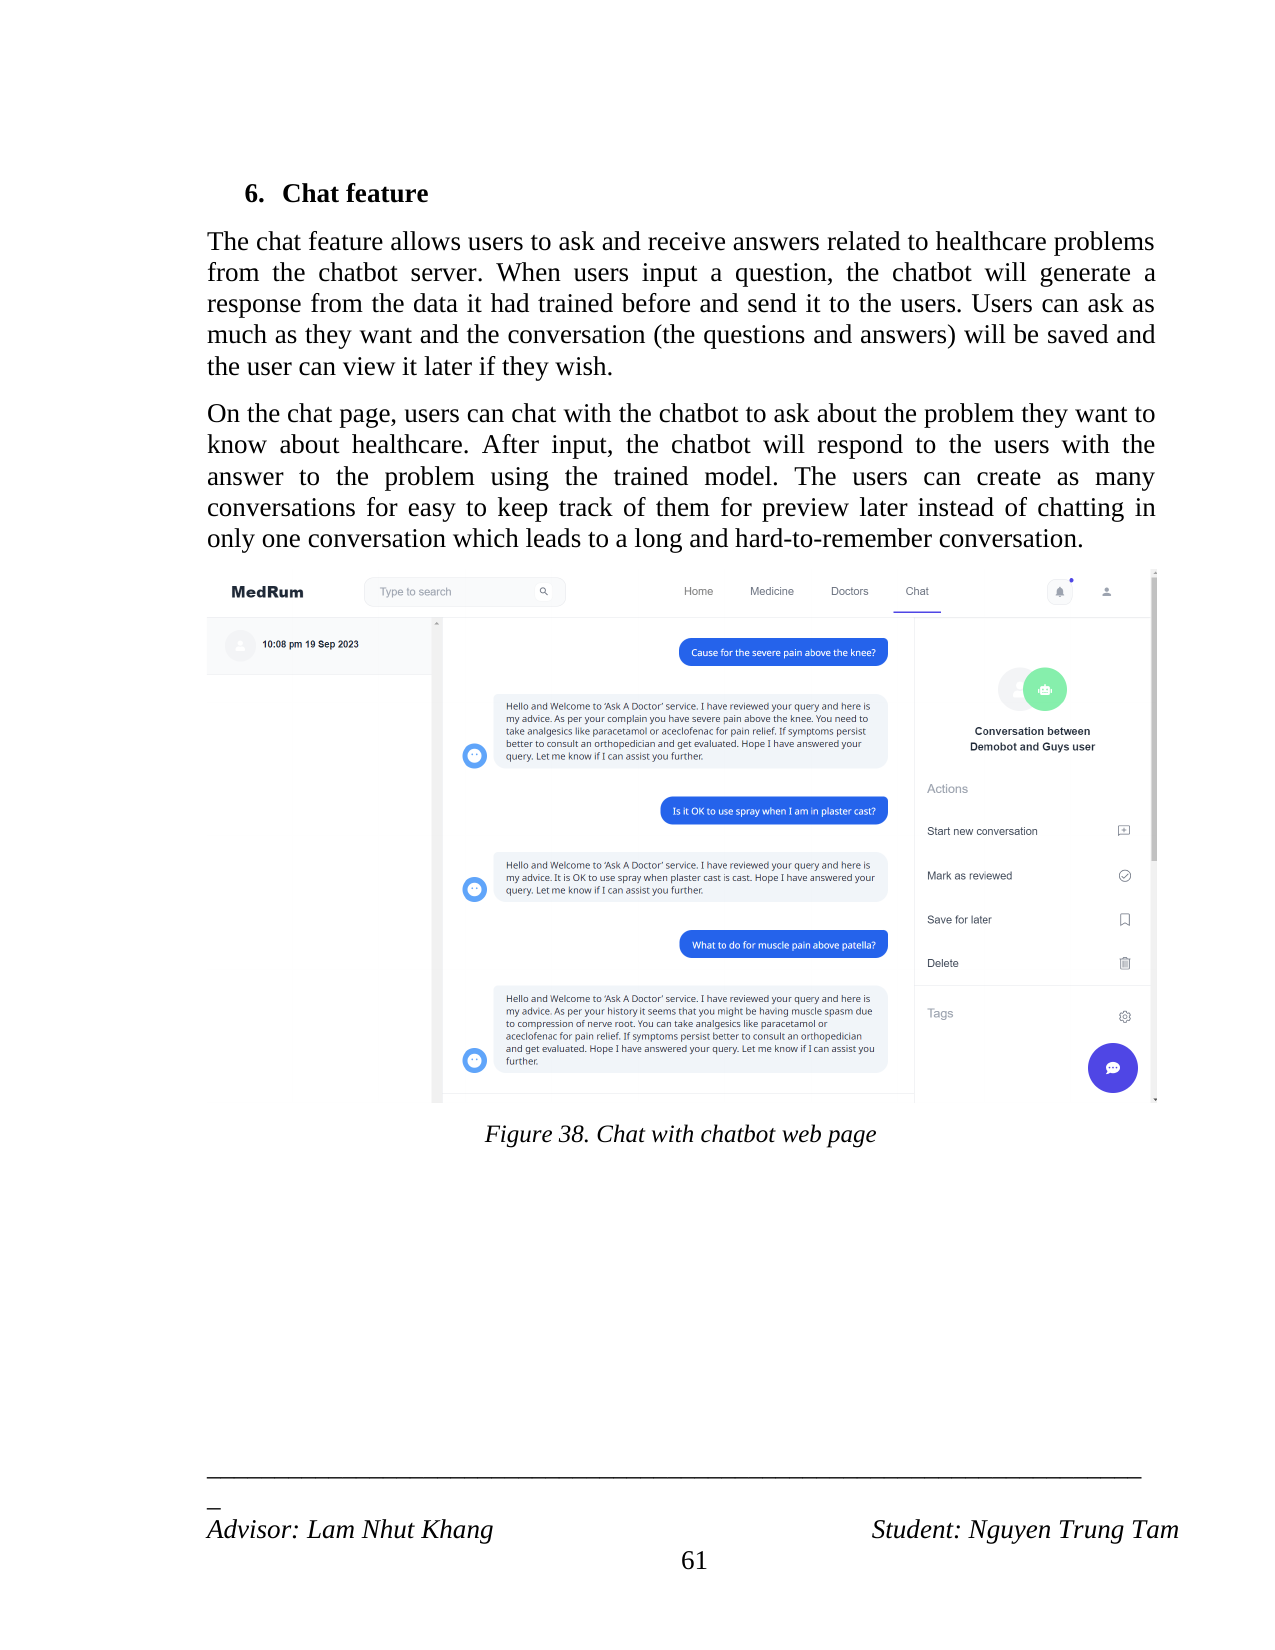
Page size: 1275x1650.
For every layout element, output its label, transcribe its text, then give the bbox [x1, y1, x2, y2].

picture [206, 569, 1157, 1103]
text On the chat page, users can chat with the chatbot to ask about the problem they want to know about healthcare. After input, the chatbot will respond to the users with the answer to the problem using the trained model. The users can create as many conversations for easy to keep track of them for preview later instead of chatting in only one conversation which leads to a long and hard-to-remember conversation. [207, 397, 1157, 553]
text The chat feature allows users to ask and receive answers related to healthcare problems from the chatbot server. When users input a question, the chatbot will generate a response from the data it had trained before and send it to the users. Users can ask as much as they want and the conversation (the questions and answers) will be saved and the user can view it later if they wish. [207, 225, 1157, 381]
list Chat feature [244, 177, 1157, 208]
